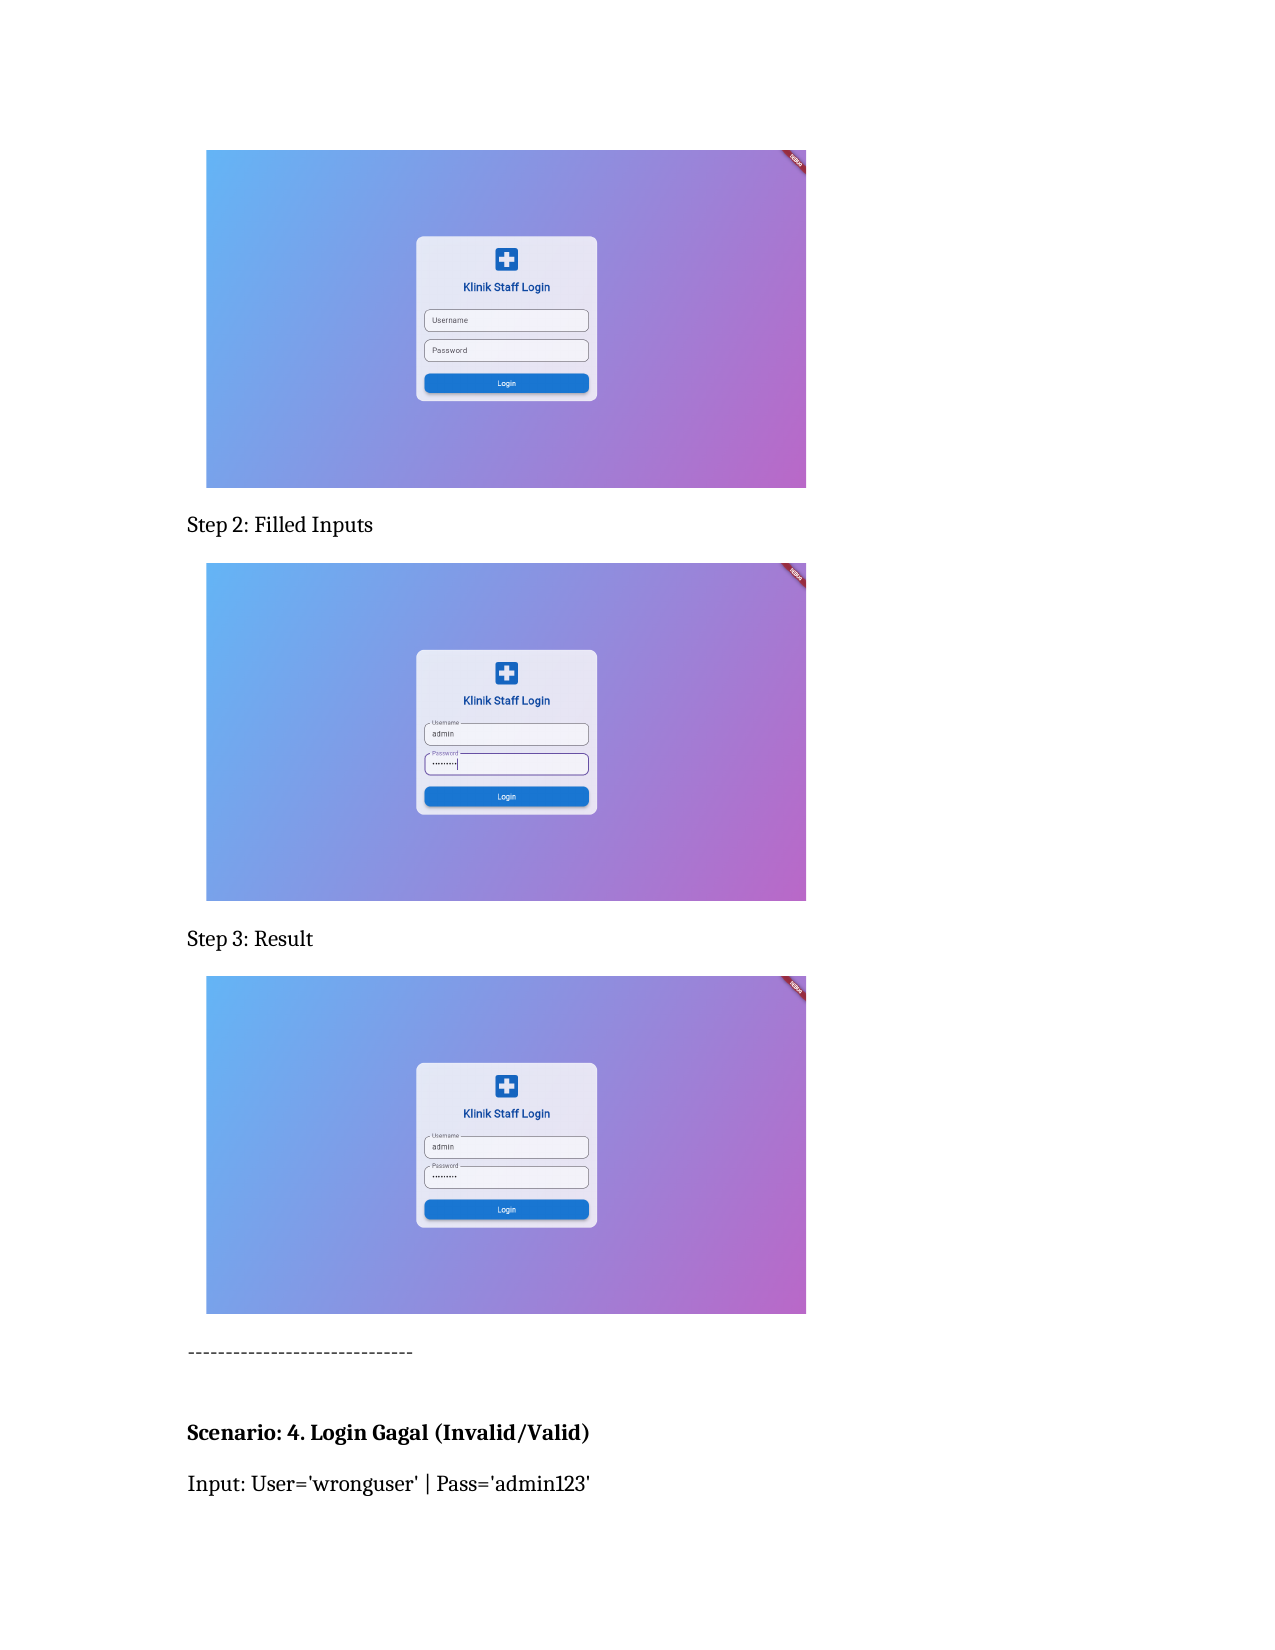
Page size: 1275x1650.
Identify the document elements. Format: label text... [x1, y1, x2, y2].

picture [206, 150, 807, 488]
text Input: User='wronguser' | Pass='admin123' [187, 1471, 1087, 1497]
text ------------------------------ [187, 1339, 1087, 1365]
picture [206, 976, 807, 1314]
picture [206, 563, 807, 901]
text Scenario: 4. Login Gagal (Invalid/Valid) [187, 1390, 1087, 1446]
text Step 2: Filled Inputs [187, 512, 1087, 538]
text Step 3: Result [187, 925, 1087, 952]
